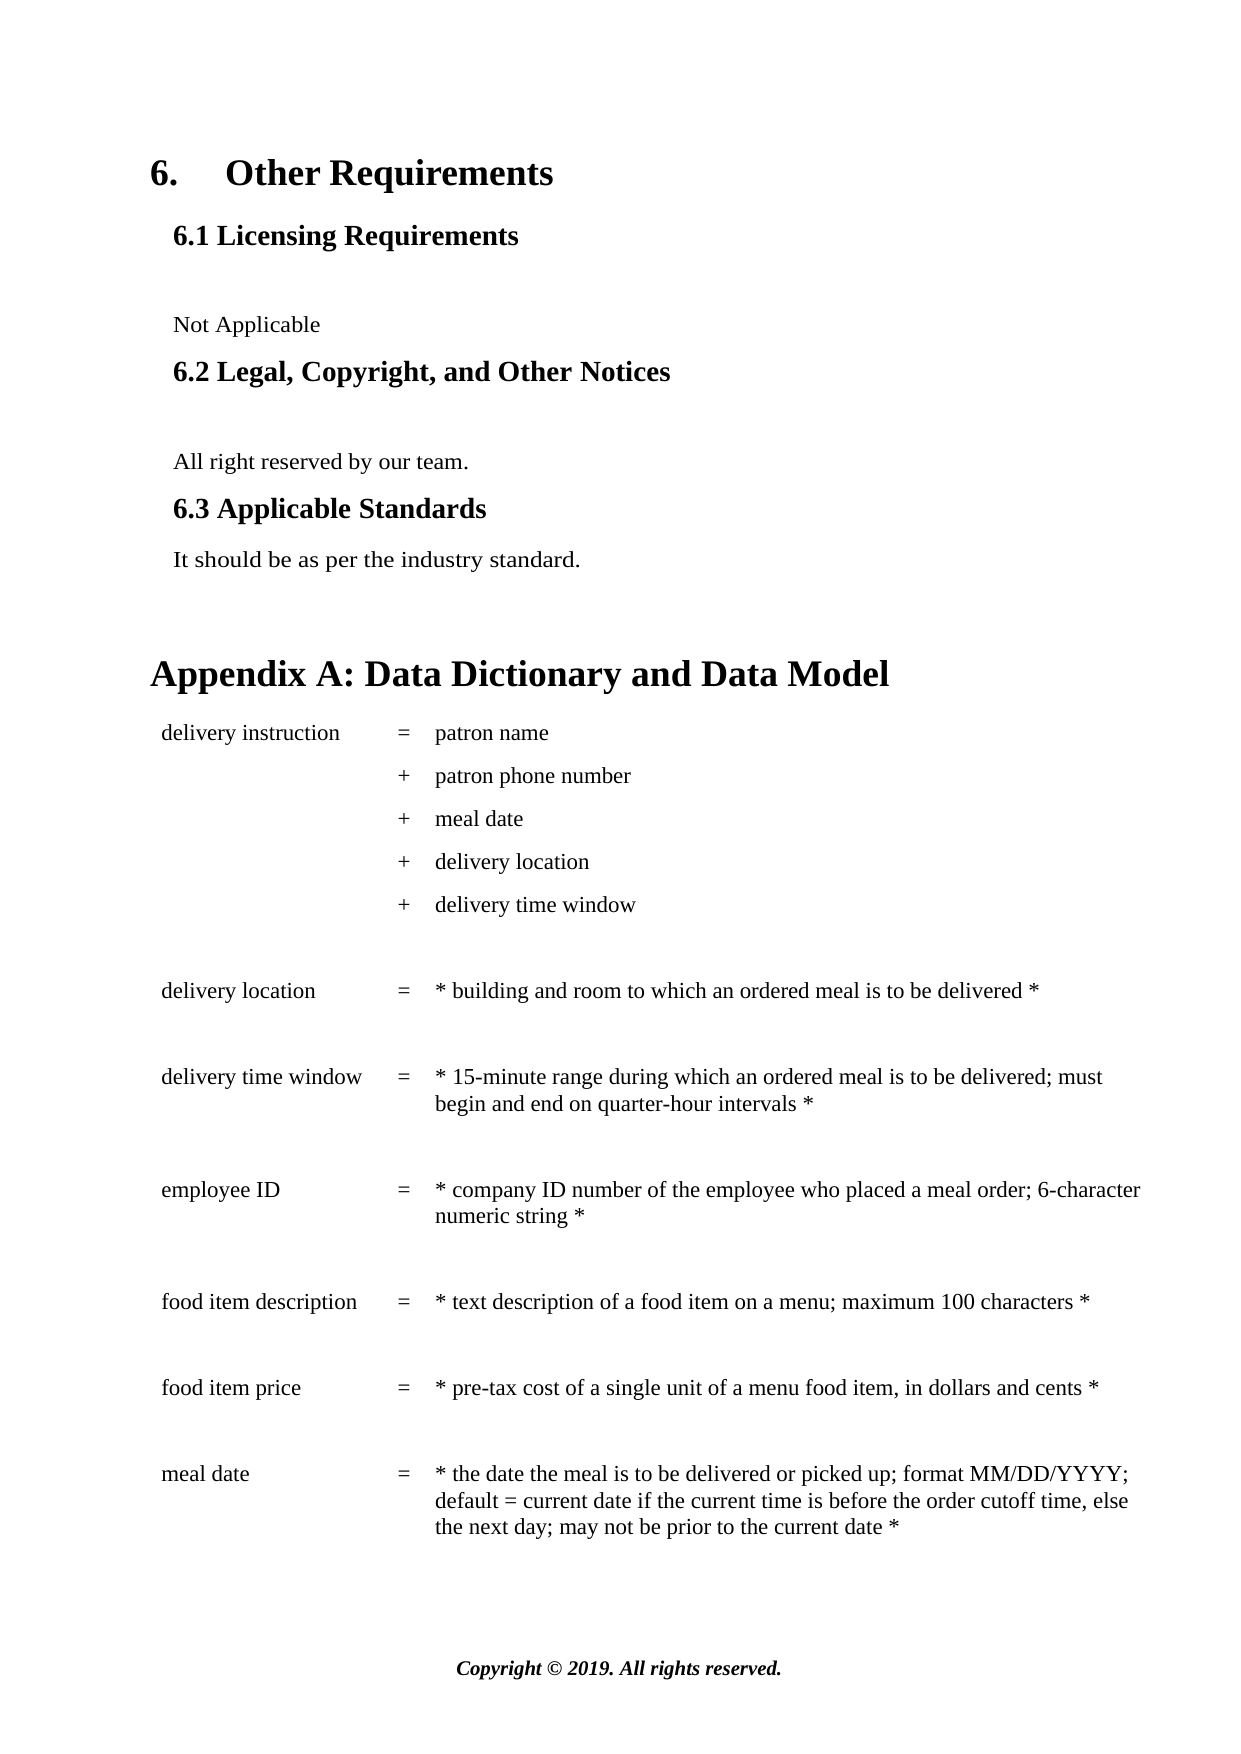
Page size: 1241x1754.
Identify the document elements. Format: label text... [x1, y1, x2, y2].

text Not Applicable [173, 311, 1090, 338]
table_cell = [386, 1176, 424, 1288]
table_cell delivery time window [150, 1064, 386, 1176]
text Appendix A: Data Dictionary and Data Model [150, 651, 1090, 694]
table_cell = [386, 1064, 424, 1176]
text All right reserved by our team. [173, 448, 1090, 474]
table_cell * building and room to which an ordered meal is to be delivered * [424, 978, 1164, 1063]
list 6.1 Licensing Requirements [173, 218, 1090, 252]
text It should be as per the industry standard. [173, 546, 1090, 572]
table_cell * pre-tax cost of a single unit of a menu food item, in dollars and cents * [424, 1374, 1164, 1460]
table_header = + + + + [386, 719, 424, 977]
table_cell food item price [150, 1374, 386, 1460]
table_cell employee ID [150, 1176, 386, 1288]
table_cell * text description of a food item on a menu; maximum 100 characters * [424, 1288, 1164, 1374]
table_cell * 15-minute range during which an ordered meal is to be delivered; must begin and end on quarter-hour intervals * [424, 1064, 1164, 1176]
table_cell = [386, 1288, 424, 1374]
table_cell * the date the meal is to be delivered or picked up; format MM/DD/YYYY; default = current date if the current time is before the order cutoff time, else the next day; may not be prior to the current date * [424, 1460, 1164, 1599]
table_header delivery instruction [150, 719, 386, 977]
text 6.3 Applicable Standards [173, 491, 1090, 525]
table_cell meal date [150, 1460, 386, 1599]
table_cell = [386, 1374, 424, 1460]
subtitle Other Requirements [150, 150, 1090, 193]
table_cell * company ID number of the employee who placed a meal order; 6-character numeric string * [424, 1176, 1164, 1288]
table_cell food item description [150, 1288, 386, 1374]
table_cell = [386, 1460, 424, 1599]
table_cell = [386, 978, 424, 1063]
text 6.2 Legal, Copyright, and Other Notices [173, 354, 1090, 388]
table_header patron name patron phone number meal date delivery location delivery time window [424, 719, 1164, 977]
table_cell delivery location [150, 978, 386, 1063]
